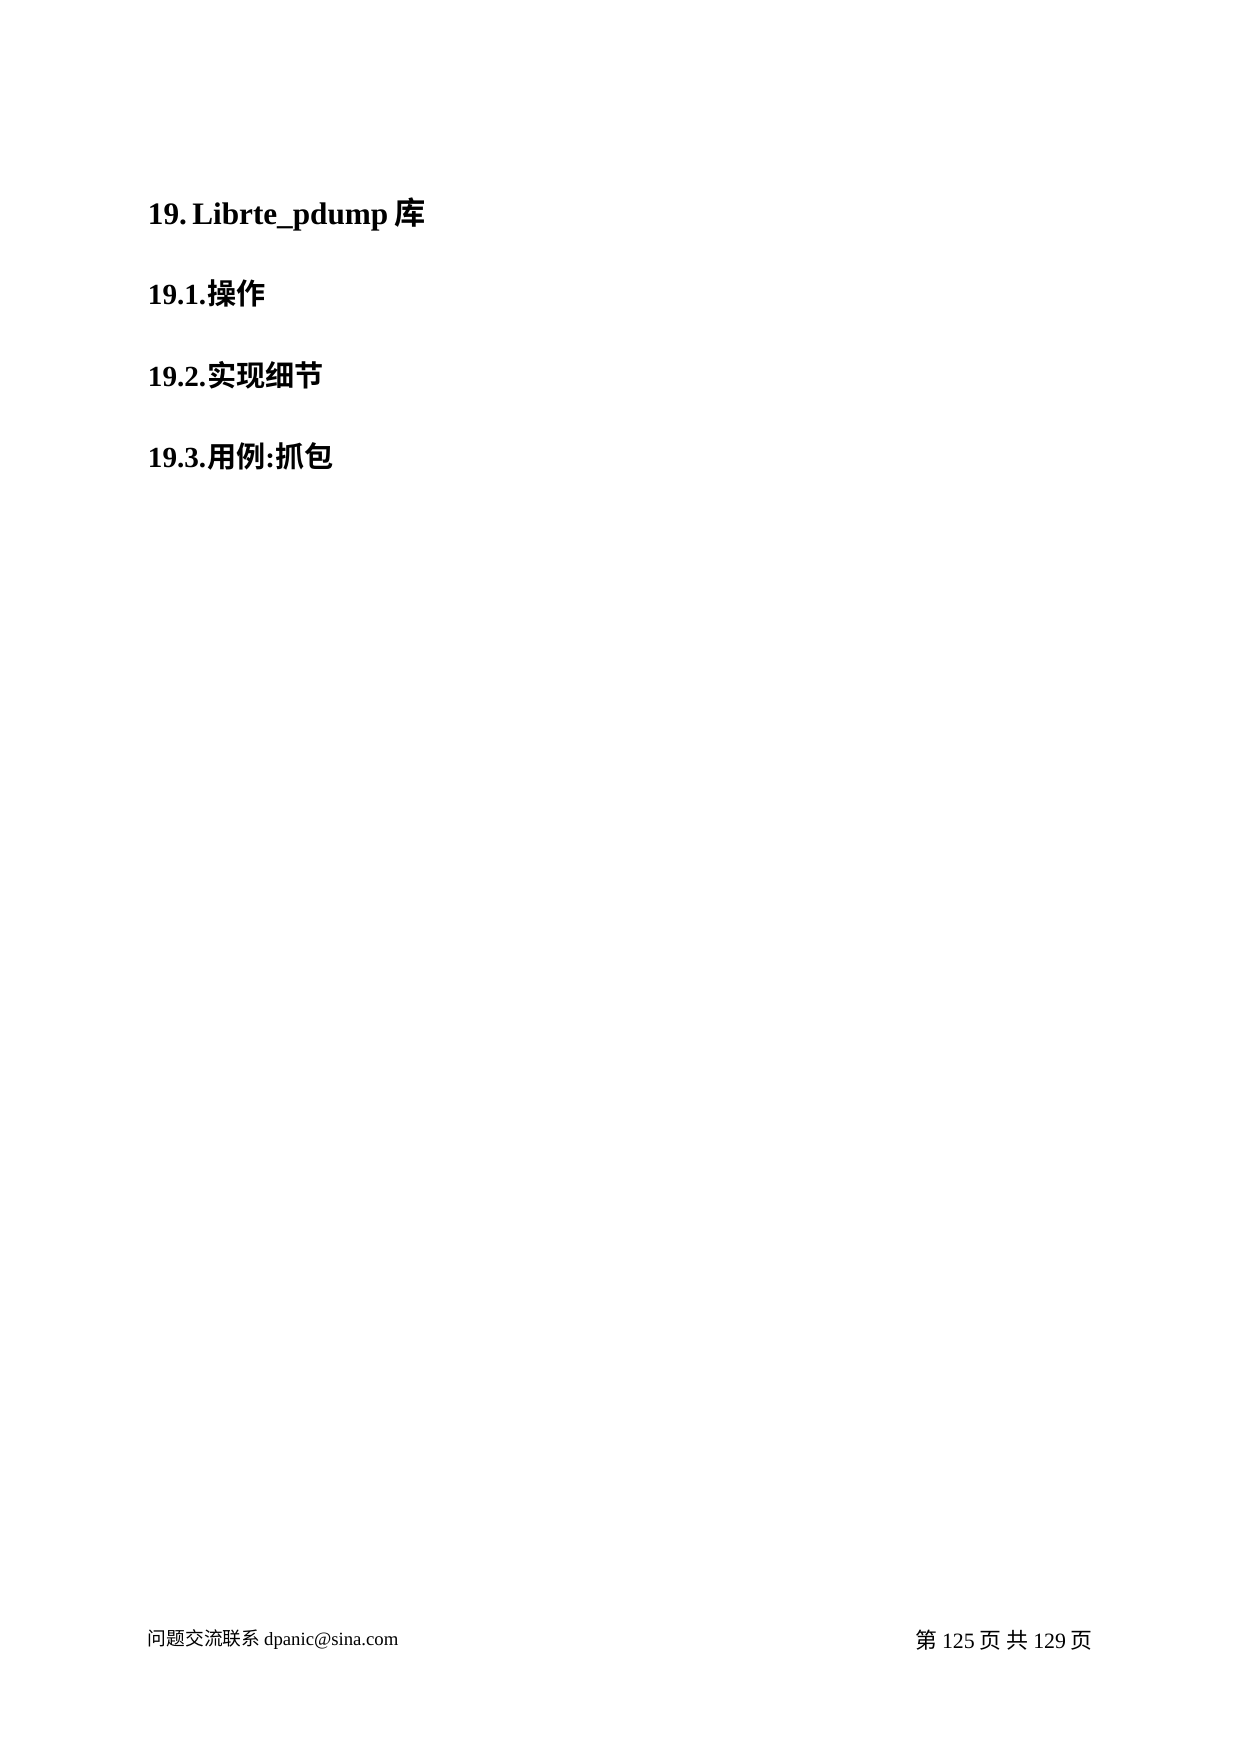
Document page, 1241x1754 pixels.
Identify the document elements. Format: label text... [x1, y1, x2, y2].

subtitle 用例:抓包 [148, 422, 1092, 487]
subtitle Librte_pdump库 [148, 178, 1092, 243]
subtitle 实现细节 [148, 341, 1092, 406]
subtitle 操作 [148, 259, 1092, 324]
